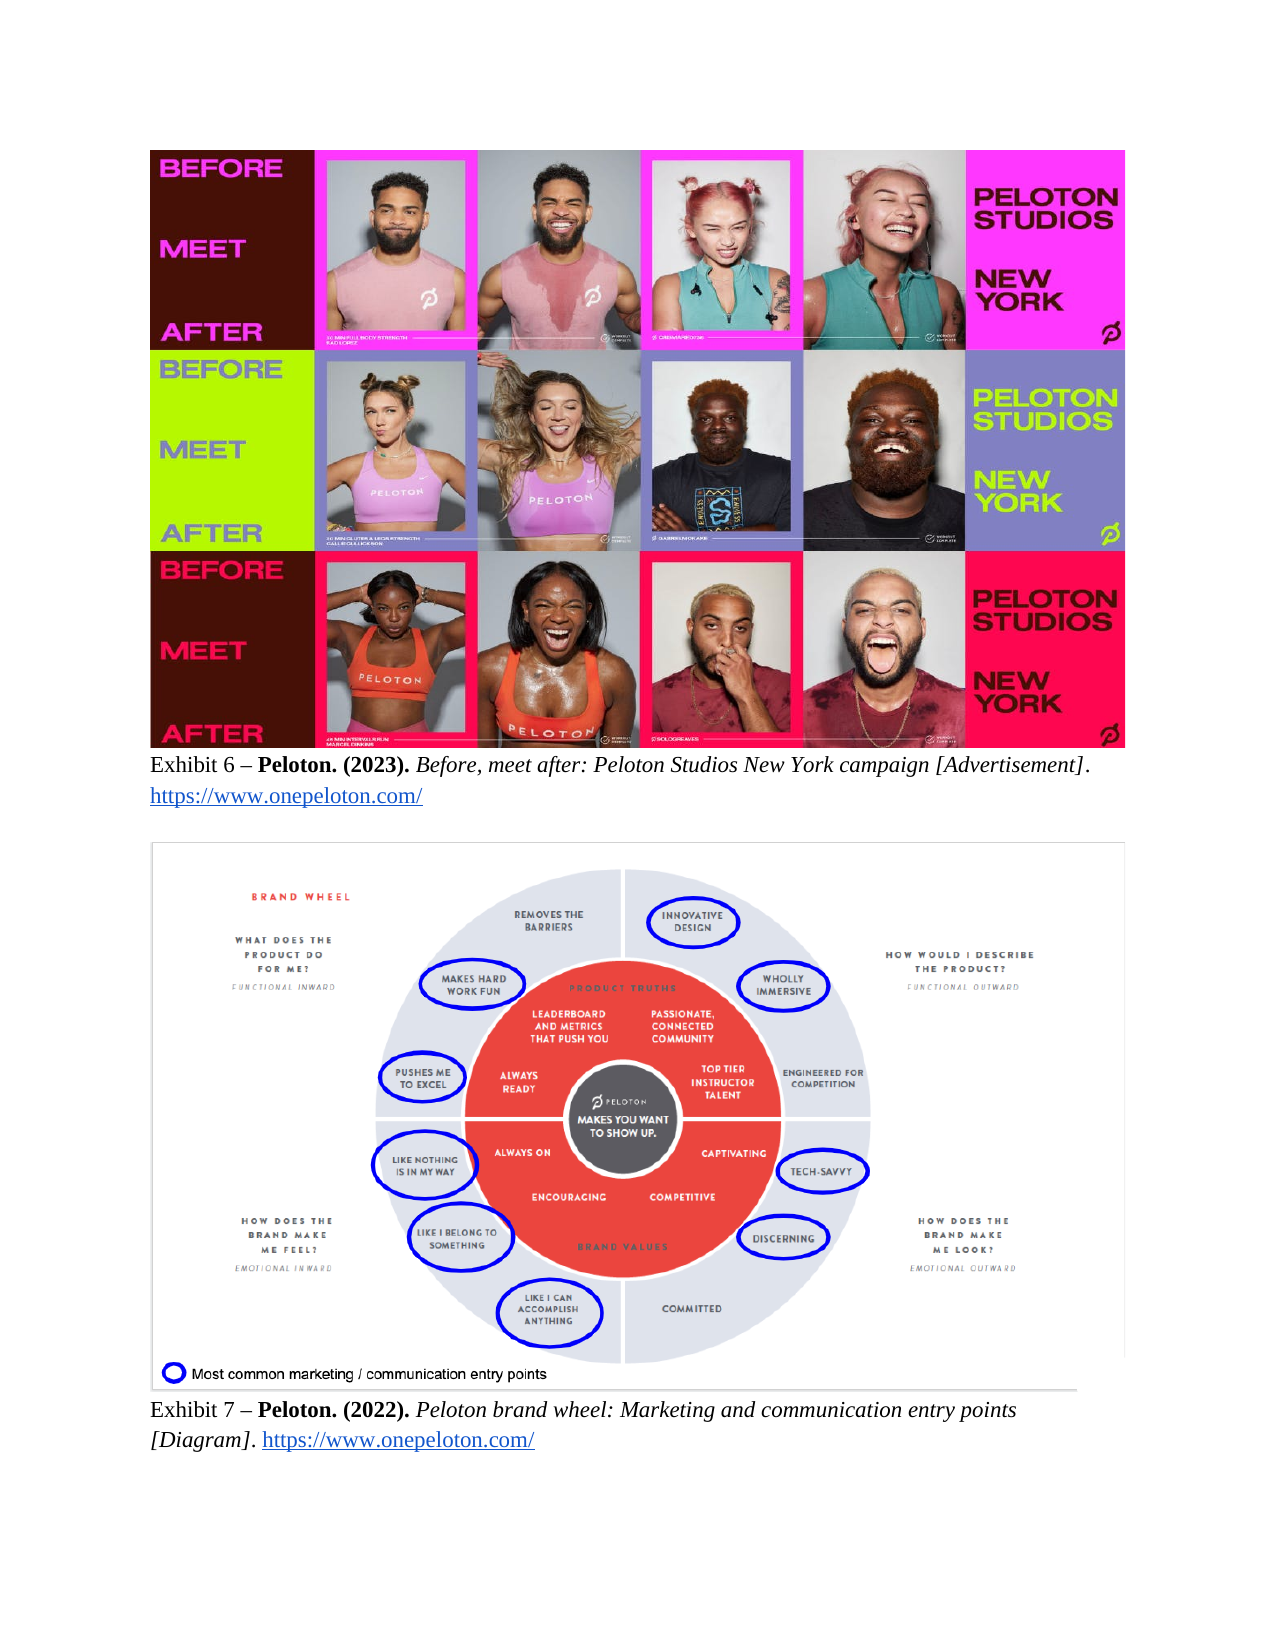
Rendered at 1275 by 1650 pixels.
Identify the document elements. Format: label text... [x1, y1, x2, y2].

picture [150, 150, 1125, 748]
text Exhibit 6 – Peloton. (2023). Before, meet after: Peloton Studios New York campaign [Advertisement]. https://www.onepeloton.com/ [150, 751, 1125, 808]
text Exhibit 7 – Peloton. (2022). Peloton brand wheel: Marketing and communication entry points [Diagram]. https://www.onepeloton.com/ [150, 1396, 1125, 1452]
picture [150, 842, 1125, 1392]
